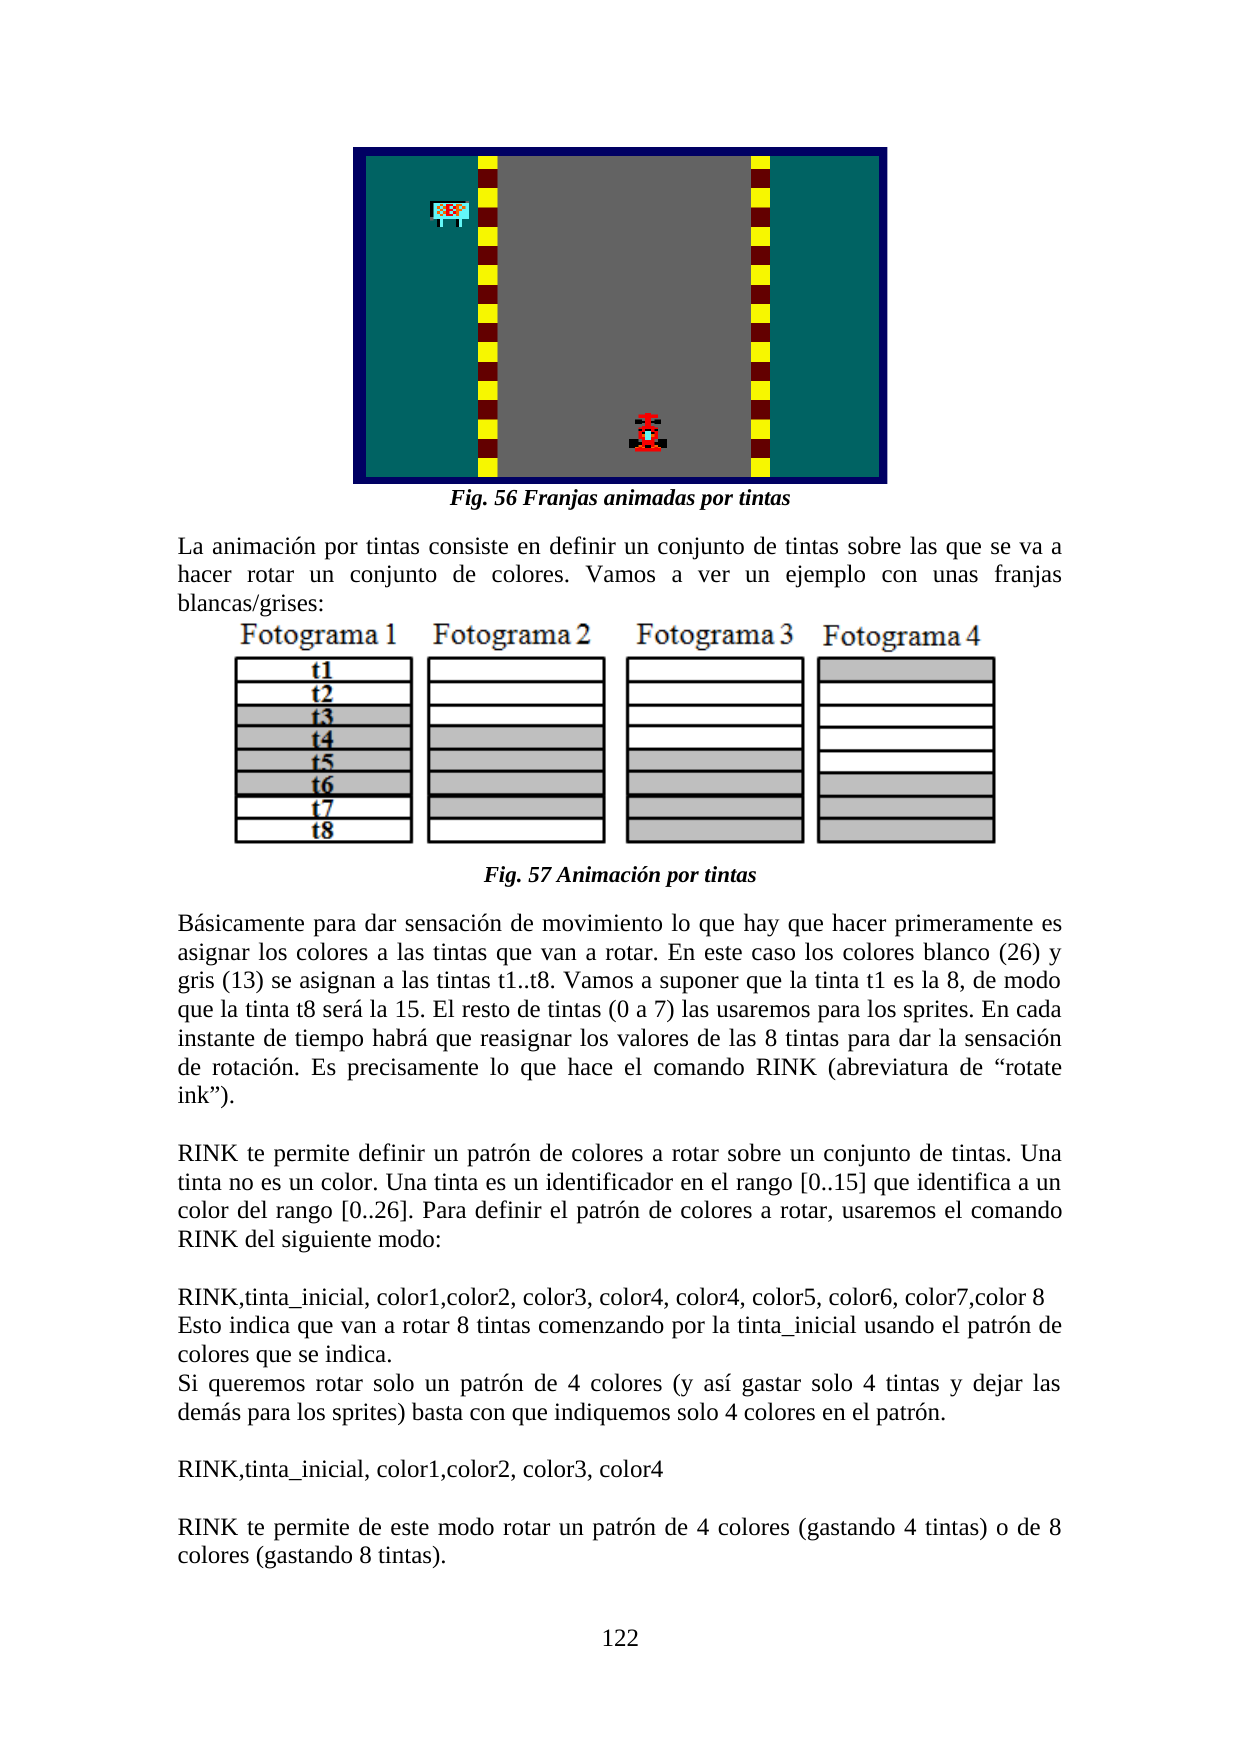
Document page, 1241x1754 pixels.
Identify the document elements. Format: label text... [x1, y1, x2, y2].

picture [353, 147, 888, 484]
text Si queremos rotar solo un patrón de 4 colores (y así gastar solo 4 tintas y dejar las demás para los sprites) basta con que indiquemos solo 4 colores en el patrón. [177, 1368, 1063, 1425]
text RINK te permite definir un patrón de colores a rotar sobre un conjunto de tintas. Una tinta no es un color. Una tinta es un identificador en el rango [0..15] que identifica a un color del rango [0..26]. Para definir el patrón de colores a rotar, usaremos el comando RINK del siguiente modo: [177, 1138, 1063, 1253]
text RINK,tinta_inicial, color1,color2, color3, color4 [177, 1454, 1063, 1483]
text RINK,tinta_inicial, color1,color2, color3, color4, color4, color5, color6, color7,color 8 [177, 1282, 1063, 1310]
picture [227, 617, 1013, 861]
text RINK te permite de este modo rotar un patrón de 4 colores (gastando 4 tintas) o de 8 colores (gastando 8 tintas). [177, 1512, 1063, 1569]
text Fig. 57 Animación por tintas [177, 861, 1063, 887]
text Fig. 56 Franjas animadas por tintas [177, 483, 1063, 510]
text Esto indica que van a rotar 8 tintas comenzando por la tinta_inicial usando el patrón de colores que se indica. [177, 1310, 1063, 1368]
text La animación por tintas consiste en definir un conjunto de tintas sobre las que se va a hacer rotar un conjunto de colores. Vamos a ver un ejemplo con unas franjas blancas/grises: [177, 531, 1063, 617]
text Básicamente para dar sensación de movimiento lo que hay que hacer primeramente es asignar los colores a las tintas que van a rotar. En este caso los colores blanco (26) y gris (13) se asignan a las tintas t1..t8. Vamos a suponer que la tinta t1 es la 8, de modo que la tinta t8 será la 15. El resto de tintas (0 a 7) las usaremos para los sprites. En cada instante de tiempo habrá que reasignar los valores de las 8 tintas para dar la sensación de rotación. Es precisamente lo que hace el comando RINK (abreviatura de “rotate ink”). [177, 908, 1063, 1109]
